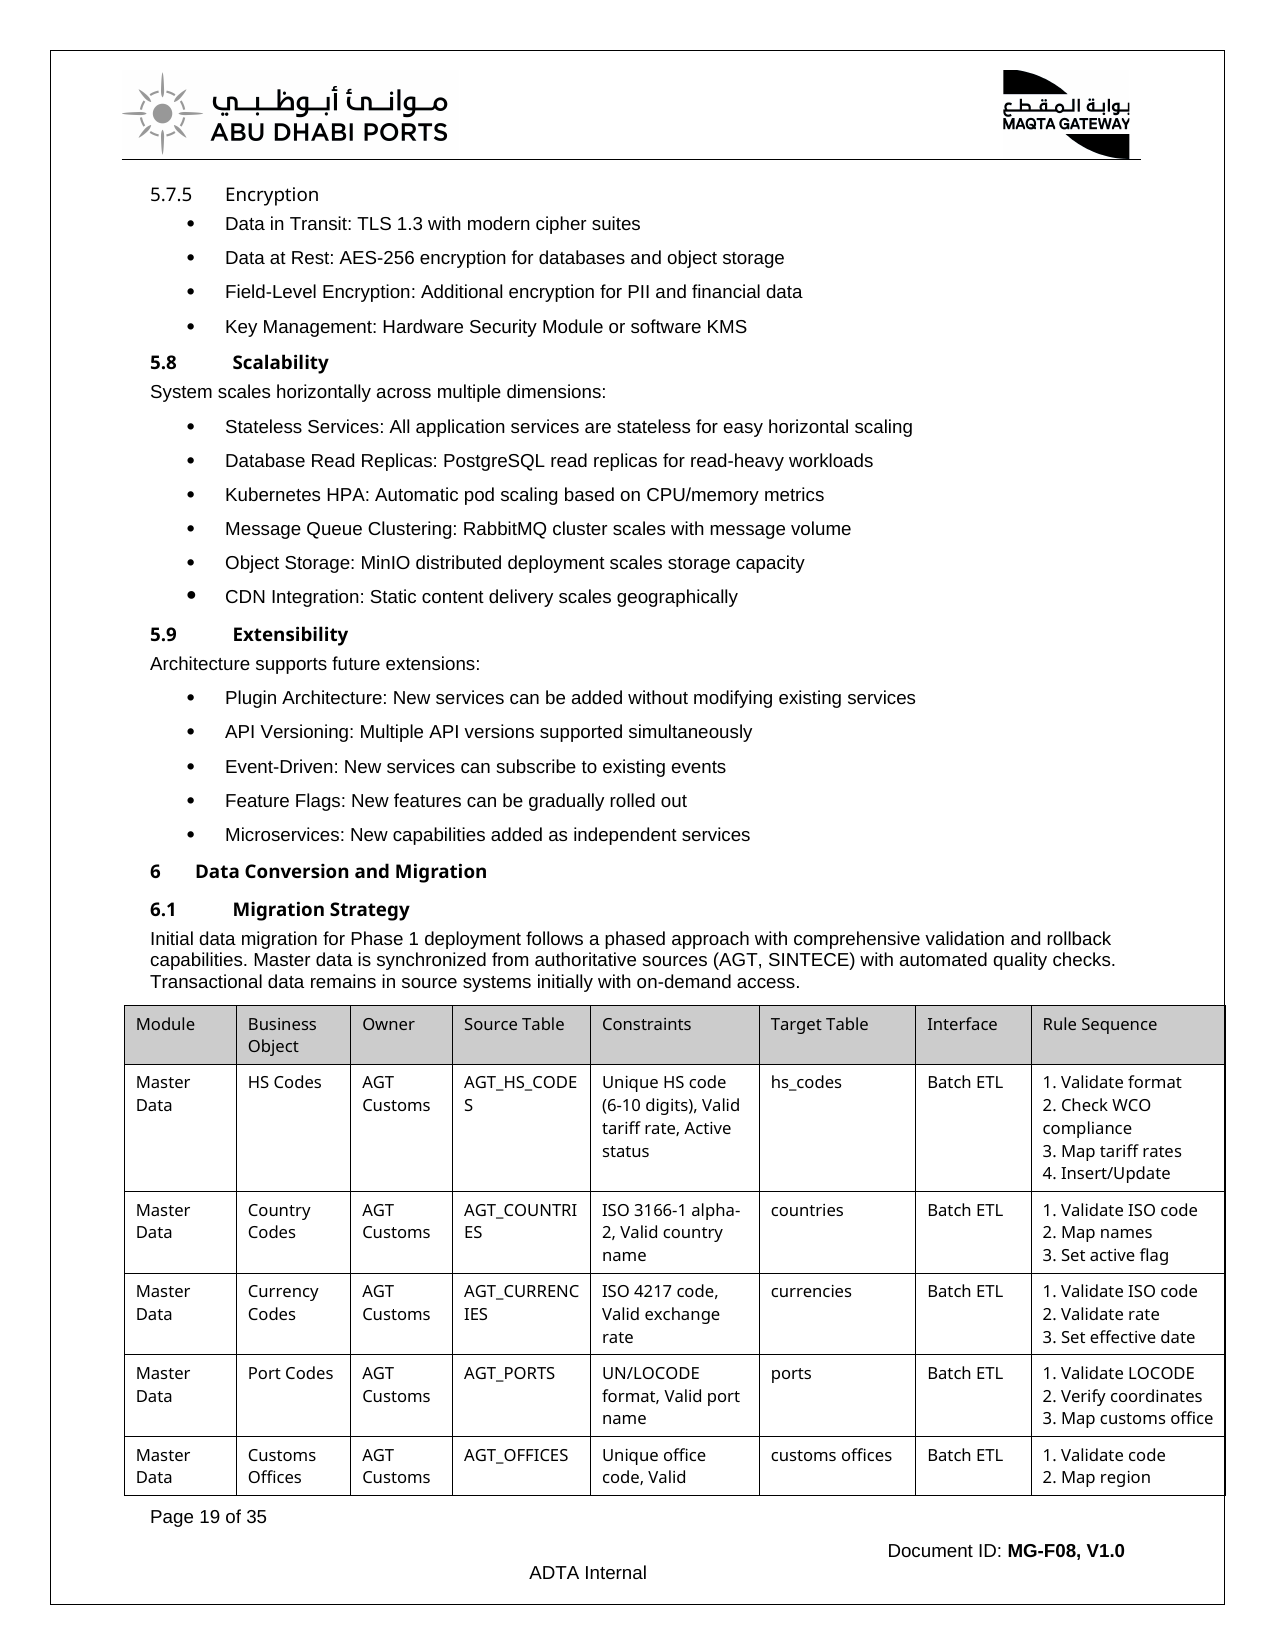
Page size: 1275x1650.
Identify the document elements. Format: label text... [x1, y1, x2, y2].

table_header Business Object [237, 1006, 350, 1064]
table_header Owner [351, 1006, 452, 1064]
picture [1003, 70, 1130, 159]
table_cell AGT_OFFICES [453, 1437, 590, 1495]
table_cell AGT Customs [351, 1274, 452, 1354]
table_cell AGT_CURRENCIES [453, 1274, 590, 1354]
list Kubernetes HPA: Automatic pod scaling based on CPU/memory metrics [187, 484, 1125, 505]
list CDN Integration: Static content delivery scales geographically [187, 586, 1125, 609]
list Data at Rest: AES-256 encryption for databases and object storage [187, 247, 1125, 269]
text Initial data migration for Phase 1 deployment follows a phased approach with comprehensive validation and rollback capabilities. Master data is synchronized from authoritative sources (AGT, SINTECE) with automated quality checks. Transactional data remains in source systems initially with on-demand access. [150, 928, 1125, 992]
text Architecture supports future extensions: [150, 653, 1125, 674]
table_cell countries [760, 1192, 915, 1273]
list Data in Transit: TLS 1.3 with modern cipher suites [187, 213, 1125, 234]
table_cell Unique HS code (6-10 digits), Valid tariff rate, Active status [591, 1065, 759, 1191]
table_cell AGT Customs [351, 1355, 452, 1436]
list Message Queue Clustering: RabbitMQ cluster scales with message volume [187, 518, 1125, 539]
list Microservices: New capabilities added as independent services [187, 824, 1125, 845]
table_cell Master Data [125, 1437, 236, 1495]
table_cell HS Codes [237, 1065, 350, 1191]
table_cell 1. Validate code 2. Map region 3. Set operating hours [1032, 1437, 1224, 1495]
table_cell AGT Customs [351, 1065, 452, 1191]
table_cell Customs Offices [237, 1437, 350, 1495]
table_cell Master Data [125, 1355, 236, 1436]
table_header Constraints [591, 1006, 759, 1064]
table_cell ISO 4217 code, Valid exchange rate [591, 1274, 759, 1354]
list Object Storage: MinIO distributed deployment scales storage capacity [187, 552, 1125, 574]
table_cell 1. Validate ISO code 2. Map names 3. Set active flag [1032, 1192, 1224, 1273]
list Plugin Architecture: New services can be added without modifying existing services [187, 687, 1125, 709]
table_cell AGT_PORTS [453, 1355, 590, 1436]
table_cell 1. Validate LOCODE 2. Verify coordinates 3. Map customs office [1032, 1355, 1224, 1436]
subtitle Migration Strategy [150, 896, 1125, 921]
list Field-Level Encryption: Additional encryption for PII and financial data [187, 281, 1125, 303]
table_cell customs offices [760, 1437, 915, 1495]
table_cell Master Data [125, 1192, 236, 1273]
table_cell 1. Validate format 2. Check WCO compliance 3. Map tariff rates 4. Insert/Update [1032, 1065, 1224, 1191]
list Event-Driven: New services can subscribe to existing events [187, 755, 1125, 777]
list API Versioning: Multiple API versions supported simultaneously [187, 721, 1125, 743]
table_cell Batch ETL [916, 1355, 1031, 1436]
list Database Read Replicas: PostgreSQL read replicas for read-heavy workloads [187, 449, 1125, 471]
table_cell Batch ETL [916, 1437, 1031, 1495]
table_cell Country Codes [237, 1192, 350, 1273]
table_cell Batch ETL [916, 1065, 1031, 1191]
table_cell ports [760, 1355, 915, 1436]
table_cell currencies [760, 1274, 915, 1354]
table_cell AGT Customs [351, 1437, 452, 1495]
subtitle Encryption [150, 181, 1125, 207]
text System scales horizontally across multiple dimensions: [150, 381, 1125, 403]
table_header Interface [916, 1006, 1031, 1064]
table_cell Unique office code, Valid address [591, 1437, 759, 1495]
table_cell AGT_HS_CODES [453, 1065, 590, 1191]
table_cell Batch ETL [916, 1192, 1031, 1273]
table_cell AGT_COUNTRIES [453, 1192, 590, 1273]
subtitle Data Conversion and Migration [150, 858, 1125, 883]
list Stateless Services: All application services are stateless for easy horizontal scaling [187, 415, 1125, 437]
list Feature Flags: New features can be gradually rolled out [187, 789, 1125, 811]
table_cell AGT Customs [351, 1192, 452, 1273]
table_cell UN/LOCODE format, Valid port name [591, 1355, 759, 1436]
list Key Management: Hardware Security Module or software KMS [187, 315, 1125, 337]
table_header Module [125, 1006, 236, 1064]
table_cell Master Data [125, 1065, 236, 1191]
subtitle Extensibility [150, 621, 1125, 647]
picture [121, 70, 459, 159]
table_cell Port Codes [237, 1355, 350, 1436]
table_header Target Table [760, 1006, 915, 1064]
table_cell Batch ETL [916, 1274, 1031, 1354]
table_header Rule Sequence [1032, 1006, 1224, 1064]
table_header Source Table [453, 1006, 590, 1064]
table_cell ISO 3166-1 alpha-2, Valid country name [591, 1192, 759, 1273]
table_cell Currency Codes [237, 1274, 350, 1354]
table_cell hs_codes [760, 1065, 915, 1191]
table_cell Master Data [125, 1274, 236, 1354]
subtitle Scalability [150, 349, 1125, 375]
table_cell 1. Validate ISO code 2. Validate rate 3. Set effective date [1032, 1274, 1224, 1354]
